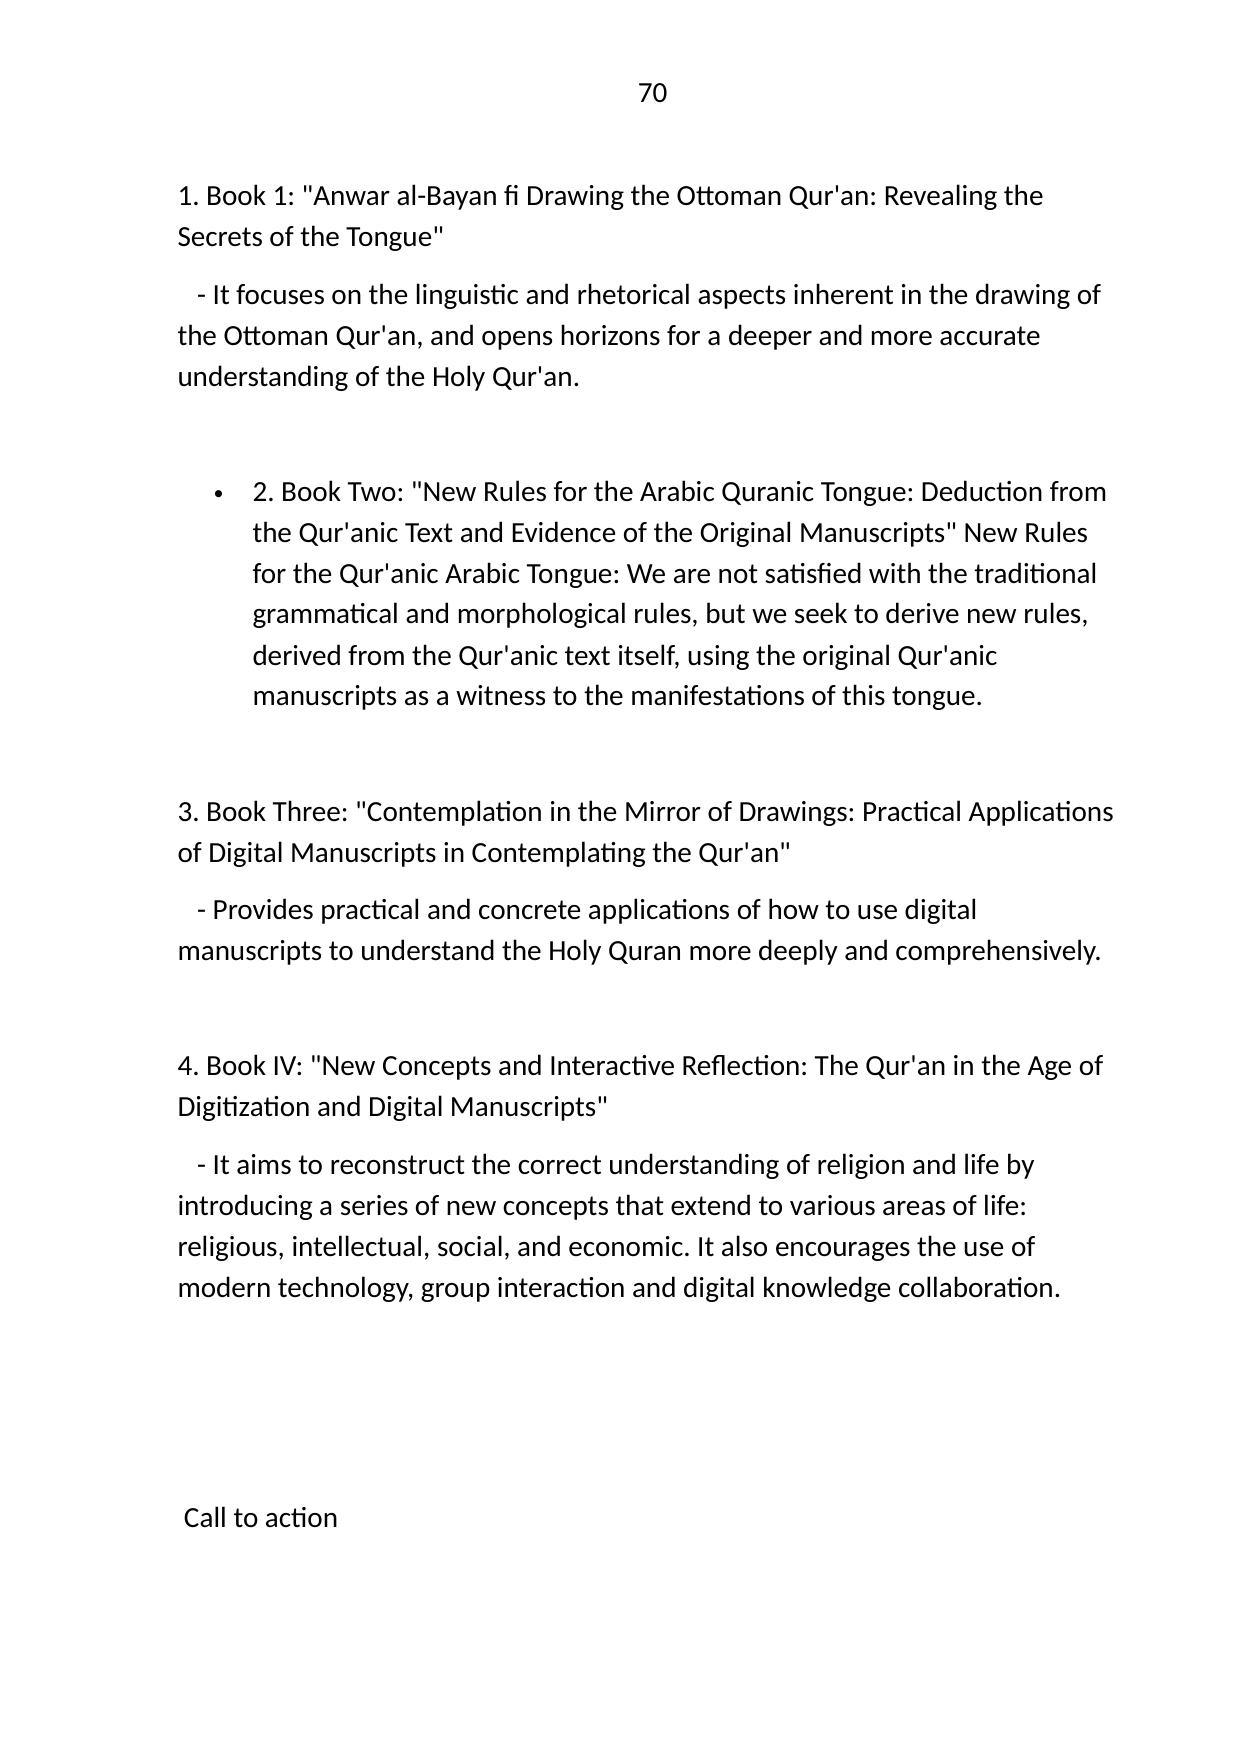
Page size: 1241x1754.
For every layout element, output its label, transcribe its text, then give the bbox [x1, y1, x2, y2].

text - It focuses on the linguistic and rhetorical aspects inherent in the drawing of the Ottoman Qur'an, and opens horizons for a deeper and more accurate understanding of the Holy Qur'an. [177, 276, 1128, 393]
text 4. Book IV: "New Concepts and Interactive Reflection: The Qur'an in the Age of Digitization and Digital Manuscripts" [177, 1047, 1128, 1124]
text - Provides practical and concrete applications of how to use digital manuscripts to understand the Holy Quran more deeply and comprehensively. [177, 891, 1128, 968]
text 3. Book Three: "Contemplation in the Mirror of Drawings: Practical Applications of Digital Manuscripts in Contemplating the Qur'an" [177, 793, 1128, 869]
text Call to action [177, 1499, 1128, 1535]
list 2. Book Two: "New Rules for the Arabic Quranic Tongue: Deduction from the Qur'anic Text and Evidence of the Original Manuscripts" New Rules for the Qur'anic Arabic Tongue: We are not satisfied with the traditional grammatical and morphological rules, but we seek to derive new rules, derived from the Qur'anic text itself, using the original Qur'anic manuscripts as a witness to the manifestations of this tongue. [215, 473, 1128, 713]
text - It aims to reconstruct the correct understanding of religion and life by introducing a series of new concepts that extend to various areas of life: religious, intellectual, social, and economic. It also encourages the use of modern technology, group interaction and digital knowledge collaboration. [177, 1146, 1128, 1304]
text 1. Book 1: "Anwar al-Bayan fi Drawing the Ottoman Qur'an: Revealing the Secrets of the Tongue" [177, 177, 1128, 254]
